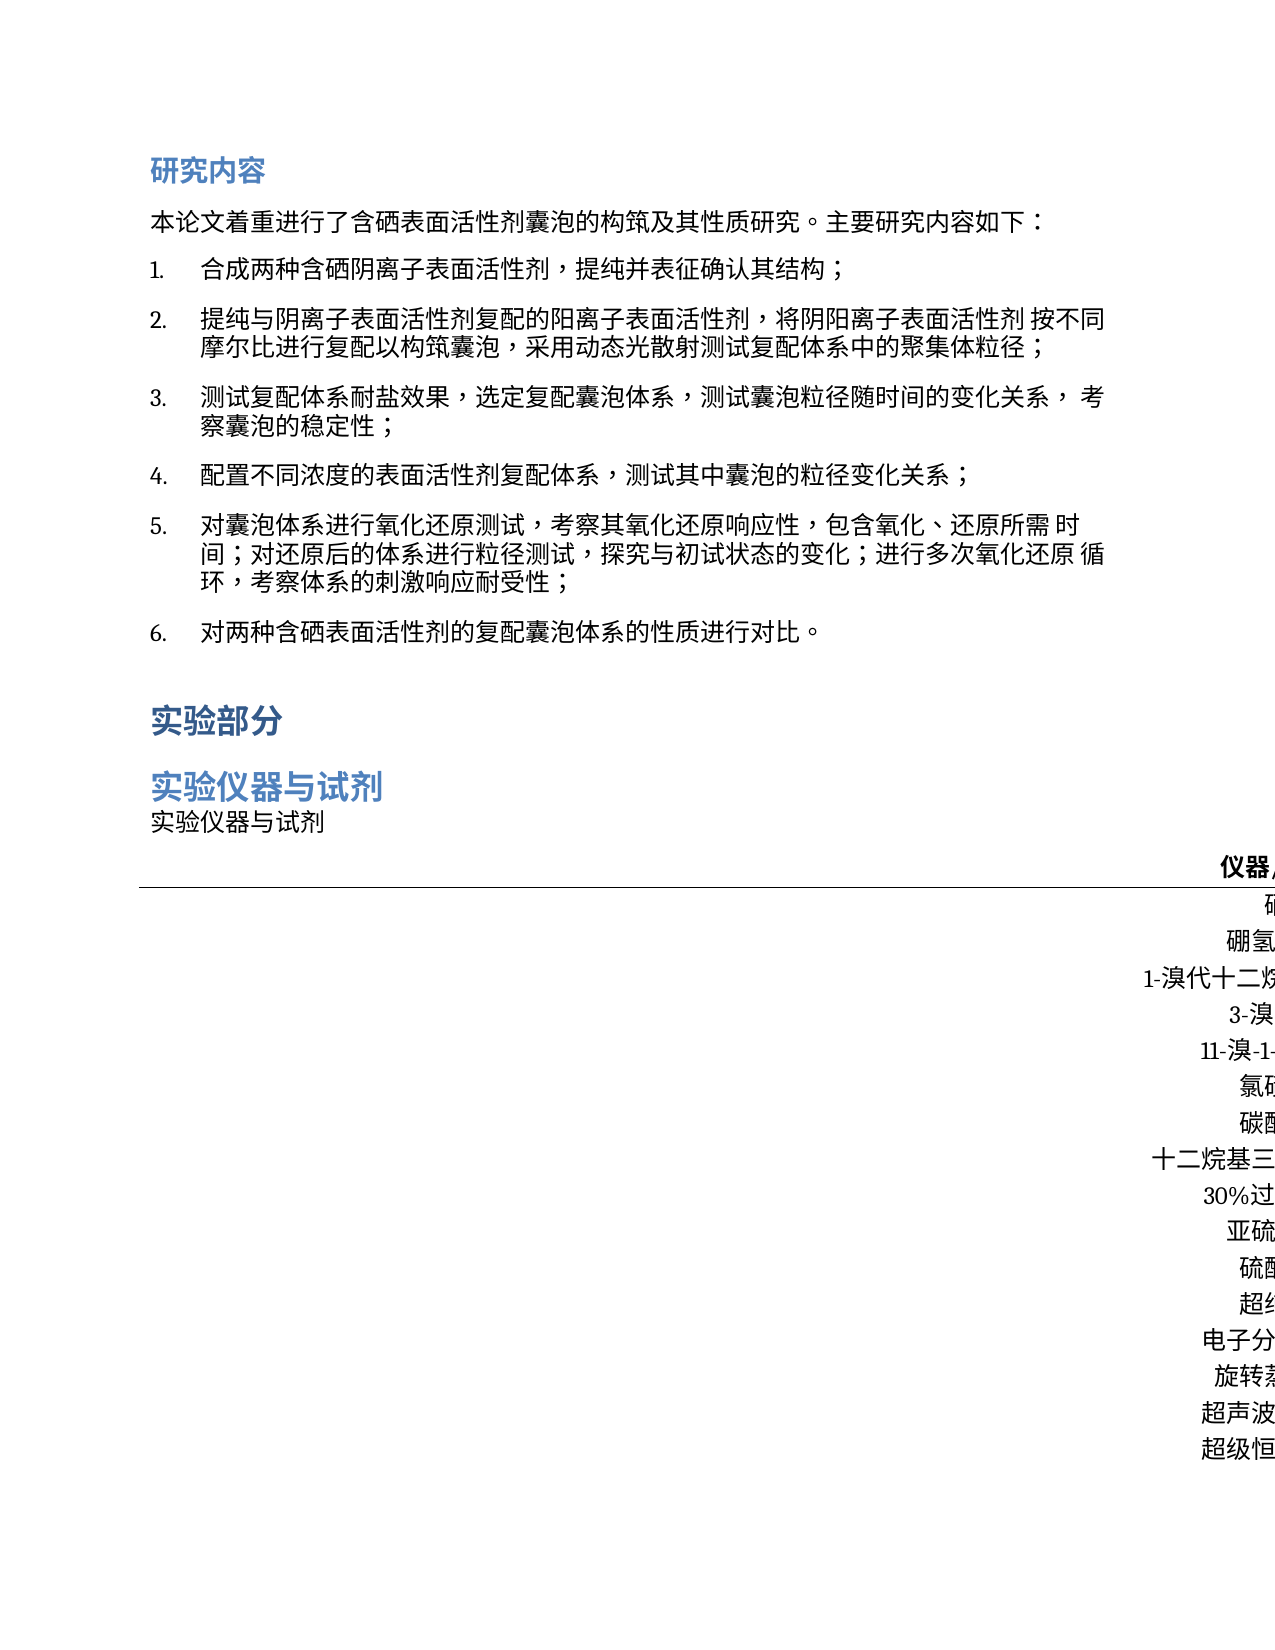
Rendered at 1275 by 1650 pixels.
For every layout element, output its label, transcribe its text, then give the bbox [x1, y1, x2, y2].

table_cell 硫酸钠 [139, 1251, 1275, 1287]
table_cell 电子分析天平 [139, 1323, 1275, 1359]
table_cell 30%过氧化氢 [139, 1178, 1275, 1214]
list 测试复配体系耐盐效果，选定复配囊泡体系，测试囊泡粒径随时间的变化关系， 考察囊泡的稳定性； [150, 384, 1125, 441]
table_cell 十二烷基三甲基溴化铵 [139, 1142, 1275, 1178]
table_cell 碳酸钠 [139, 1106, 1275, 1142]
list 合成两种含硒阴离子表面活性剂，提纯并表征确认其结构； [150, 256, 1125, 285]
text 实验仪器与试剂 [150, 809, 1125, 838]
text 本论文着重进行了含硒表面活性剂囊泡的构筑及其性质研究。主要研究内容如下： [150, 208, 1125, 237]
list 配置不同浓度的表面活性剂复配体系，测试其中囊泡的粒径变化关系； [150, 462, 1125, 491]
subtitle 实验仪器与试剂 [150, 764, 1125, 809]
table_cell 11-溴-1-十一醇 [139, 1033, 1275, 1069]
table_cell 1-溴代十二烷 1-溴代丁烷 [139, 961, 1275, 997]
table_cell 硼氢化钠 [139, 925, 1275, 961]
table_cell 超声波清洗器 [139, 1396, 1275, 1432]
table_cell 硒 [139, 888, 1275, 924]
list 提纯与阴离子表面活性剂复配的阳离子表面活性剂，将阴阳离子表面活性剂 按不同摩尔比进行复配以构筑囊泡，采用动态光散射测试复配体系中的聚集体粒径； [150, 306, 1125, 363]
table_cell 亚硫酸钠 [139, 1215, 1275, 1251]
table_cell 超级恒温水浴 [139, 1432, 1275, 1468]
table_cell 旋转蒸发器 [139, 1360, 1275, 1396]
list 对囊泡体系进行氧化还原测试，考察其氧化还原响应性，包含氧化、还原所需 时间；对还原后的体系进行粒径测试，探究与初试状态的变化；进行多次氧化还原 循环，考察体系的刺激响应耐受性； [150, 512, 1125, 598]
table_cell 3-溴丙醇 [139, 997, 1275, 1033]
subtitle 研究内容 [150, 150, 1125, 190]
table_cell 超纯水 [139, 1287, 1275, 1323]
table_header 仪器/试剂 [139, 851, 1275, 887]
list 对两种含硒表面活性剂的复配囊泡体系的性质进行对比。 [150, 619, 1125, 648]
subtitle 实验部分 [150, 698, 1125, 743]
table_cell 氯磺酸 [139, 1070, 1275, 1106]
